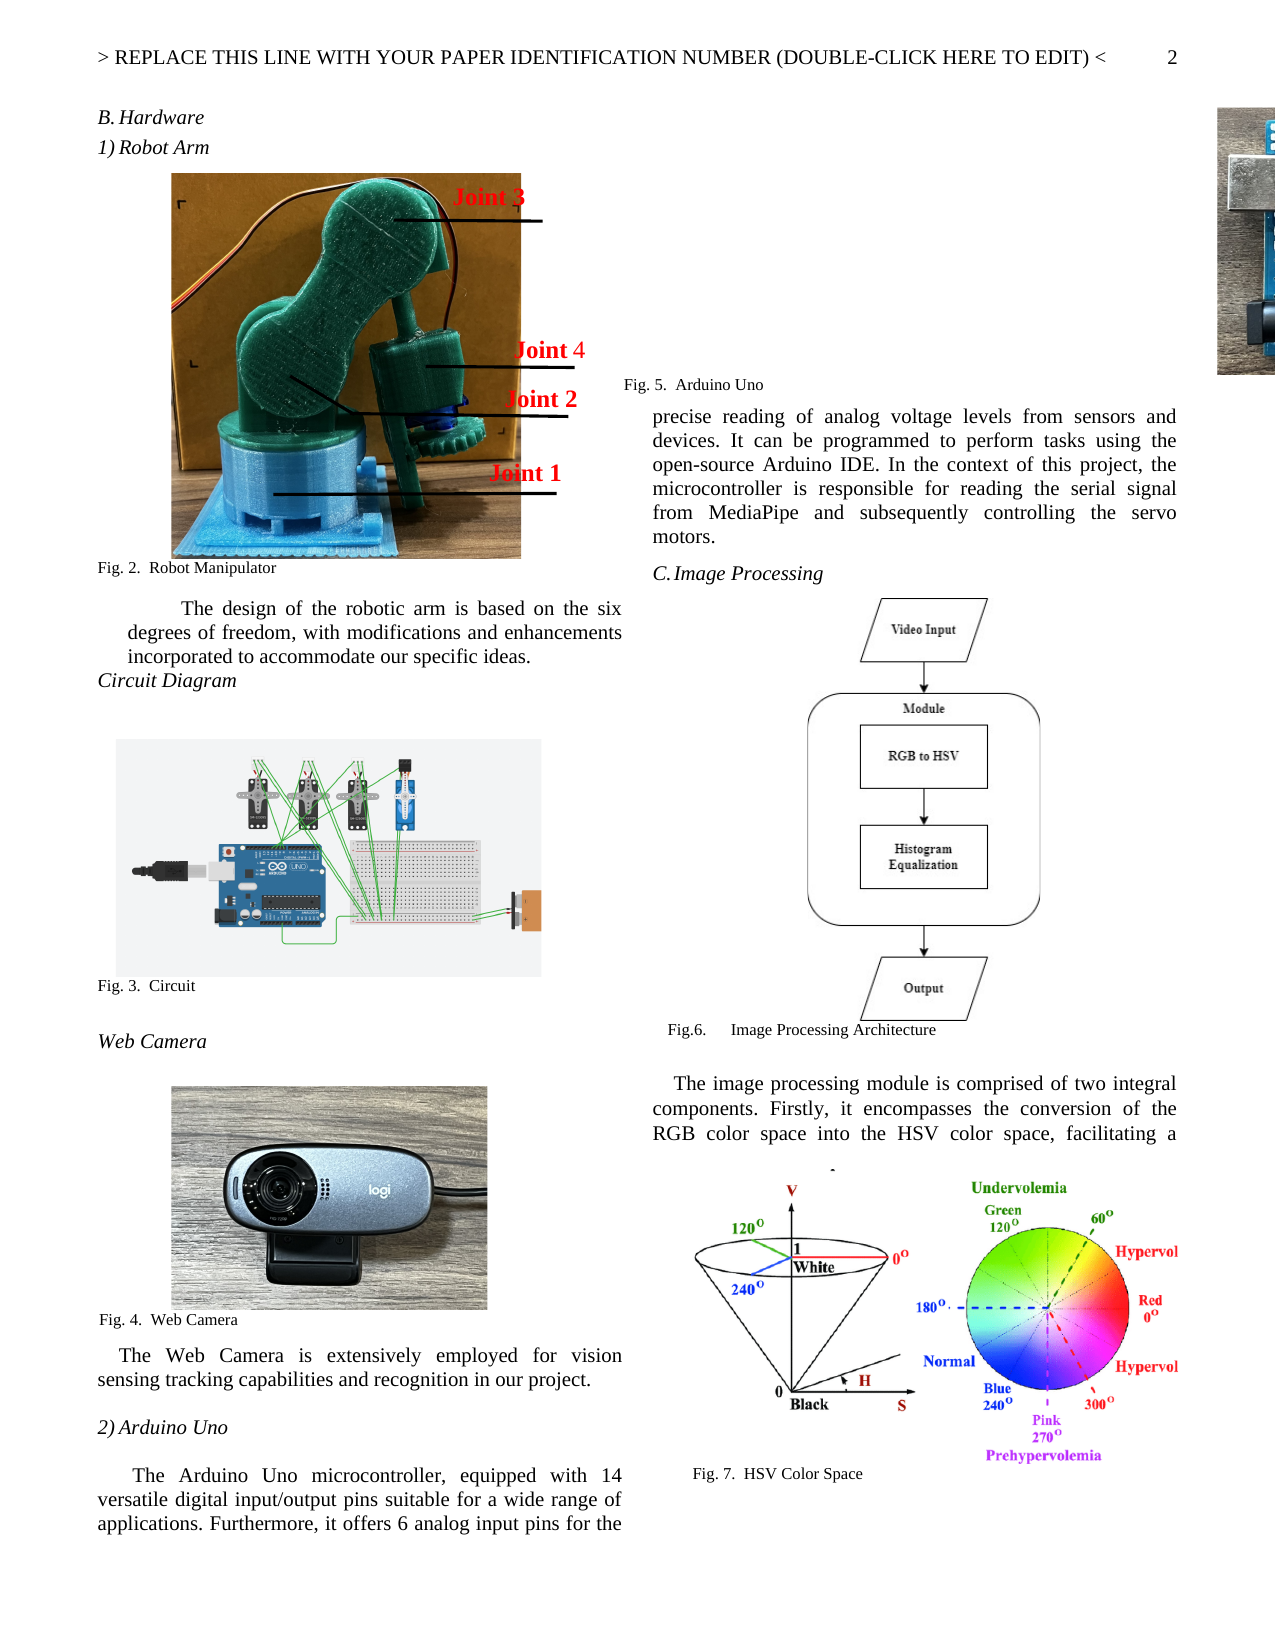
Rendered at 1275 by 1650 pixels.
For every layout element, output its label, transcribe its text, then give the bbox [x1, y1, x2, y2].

picture [692, 1169, 1179, 1464]
text The image processing module is comprised of two integral components. Firstly, it encompasses the conversion of the RGB color space into the HSV color space, facilitating a seamless transition in color representation. Once this conversion is accomplished, the image undergoes meticulous Histogram Equalization (HE) processing, enhancing its overall visual quality and contrast. Ultimately, the module yields an impeccably refined video as its output, ready for presentation or further analysis. [652, 1071, 1177, 1145]
picture [115, 739, 542, 977]
subtitle Hardware [97, 105, 622, 129]
text The Arduino Uno microcontroller, equipped with 14 versatile digital input/output pins suitable for a wide range of applications. Furthermore, it offers 6 analog input pins for the precise reading of analog voltage levels from sensors and devices. It can be programmed to perform tasks using the open-source Arduino IDE. In the context of this project, the microcontroller is responsible for reading the serial signal from MediaPipe and subsequently controlling the servo motors. [97, 1463, 622, 1535]
picture [171, 173, 522, 559]
subtitle Arduino Uno [97, 1415, 622, 1439]
subtitle Image Processing [652, 560, 1177, 584]
picture [171, 1086, 488, 1310]
subtitle Web Camera [97, 1029, 622, 1053]
text The Arduino Uno microcontroller, equipped with 14 versatile digital input/output pins suitable for a wide range of applications. Furthermore, it offers 6 analog input pins for the precise reading of analog voltage levels from sensors and devices. It can be programmed to perform tasks using the open-source Arduino IDE. In the context of this project, the microcontroller is responsible for reading the serial signal from MediaPipe and subsequently controlling the servo motors. [652, 105, 1177, 548]
subtitle Circuit Diagram [97, 668, 622, 692]
picture [807, 598, 1041, 1021]
subtitle Robot Arm [97, 135, 622, 159]
picture [1218, 108, 1275, 375]
